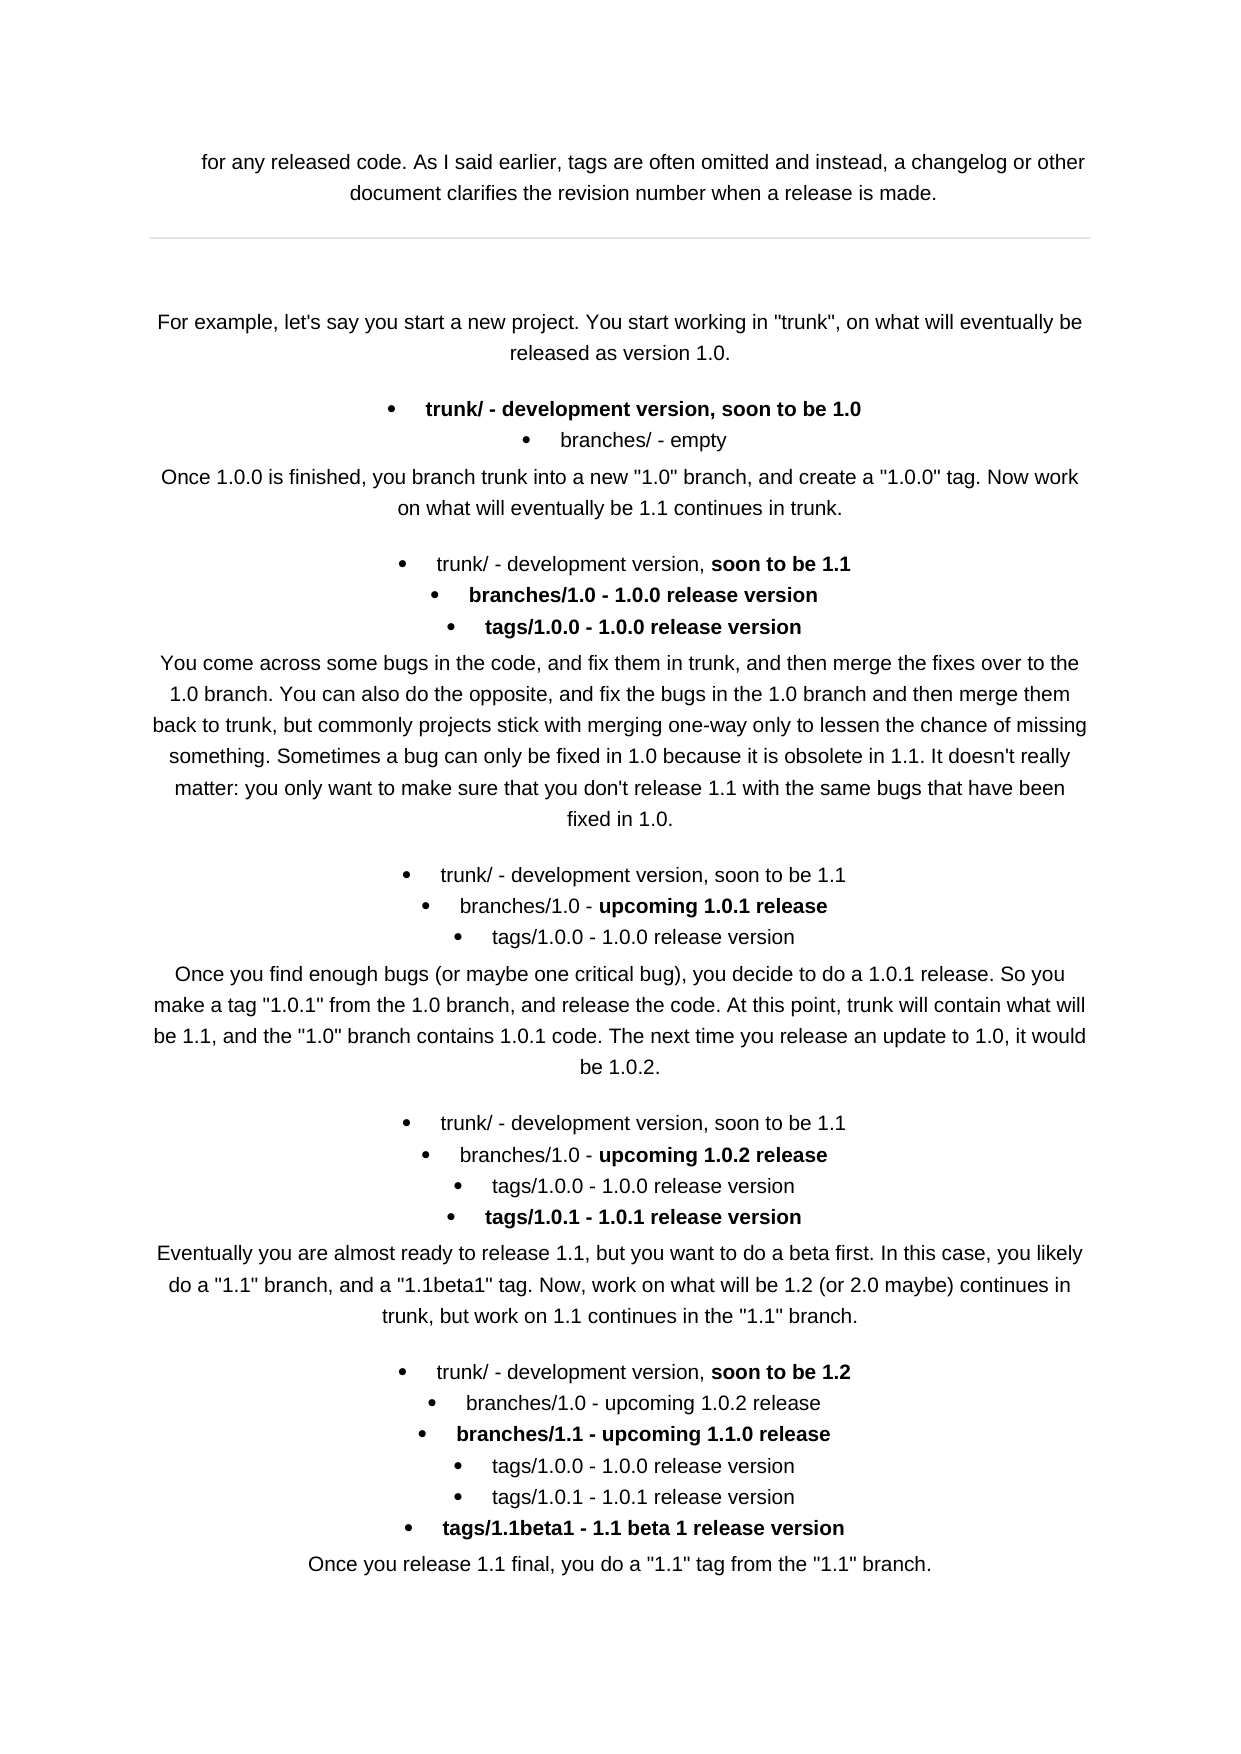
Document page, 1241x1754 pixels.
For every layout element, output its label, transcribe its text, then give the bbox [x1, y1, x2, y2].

list tags/1.1beta1 - 1.1 beta 1 release version [159, 1516, 1090, 1540]
list tags/1.0.0 - 1.0.0 release version [159, 1174, 1090, 1198]
list trunk/ - development version, soon to be 1.0 [159, 397, 1090, 421]
list tags/1.0.0 - 1.0.0 release version [159, 925, 1090, 949]
text For example, let's say you start a new project. You start working in "trunk", on what will eventually be released as version 1.0. [150, 310, 1090, 365]
list tags/1.0.0 - 1.0.0 release version [159, 614, 1090, 638]
list tags/1.0.1 - 1.0.1 release version [159, 1485, 1090, 1509]
text Eventually you are almost ready to release 1.1, but you want to do a beta first. In this case, you likely do a "1.1" branch, and a "1.1beta1" tag. Now, work on what will be 1.2 (or 2.0 maybe) continues in trunk, but work on 1.1 continues in the "1.1" branch. [150, 1241, 1090, 1327]
list branches/ - empty [159, 428, 1090, 452]
list branches/1.1 - upcoming 1.1.0 release [159, 1422, 1090, 1446]
list tags/1.0.1 - 1.0.1 release version [159, 1205, 1090, 1229]
list branches/1.0 - 1.0.0 release version [159, 583, 1090, 607]
text Once you find enough bugs (or maybe one critical bug), you decide to do a 1.0.1 release. So you make a tag "1.0.1" from the 1.0 branch, and release the code. At this point, trunk will contain what will be 1.1, and the "1.0" branch contains 1.0.1 code. The next time you release an update to 1.0, it would be 1.0.2. [150, 962, 1090, 1079]
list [159, 150, 1090, 205]
list branches/1.0 - upcoming 1.0.2 release [159, 1391, 1090, 1415]
list tags/1.0.0 - 1.0.0 release version [159, 1453, 1090, 1477]
list trunk/ - development version, soon to be 1.1 [159, 1111, 1090, 1135]
list branches/1.0 - upcoming 1.0.2 release [159, 1142, 1090, 1166]
list branches/1.0 - upcoming 1.0.1 release [159, 894, 1090, 918]
list trunk/ - development version, soon to be 1.1 [159, 863, 1090, 887]
list trunk/ - development version, soon to be 1.1 [159, 552, 1090, 576]
text Once you release 1.1 final, you do a "1.1" tag from the "1.1" branch. [150, 1552, 1090, 1576]
list trunk/ - development version, soon to be 1.2 [159, 1360, 1090, 1384]
text You come across some bugs in the code, and fix them in trunk, and then merge the fixes over to the 1.0 branch. You can also do the opposite, and fix the bugs in the 1.0 branch and then merge them back to trunk, but commonly projects stick with merging one-way only to lessen the chance of missing something. Sometimes a bug can only be fixed in 1.0 because it is obsolete in 1.1. It doesn't really matter: you only want to make sure that you don't release 1.1 with the same bugs that have been fixed in 1.0. [150, 651, 1090, 831]
text Once 1.0.0 is finished, you branch trunk into a new "1.0" branch, and create a "1.0.0" tag. Now work on what will eventually be 1.1 continues in trunk. [150, 465, 1090, 520]
